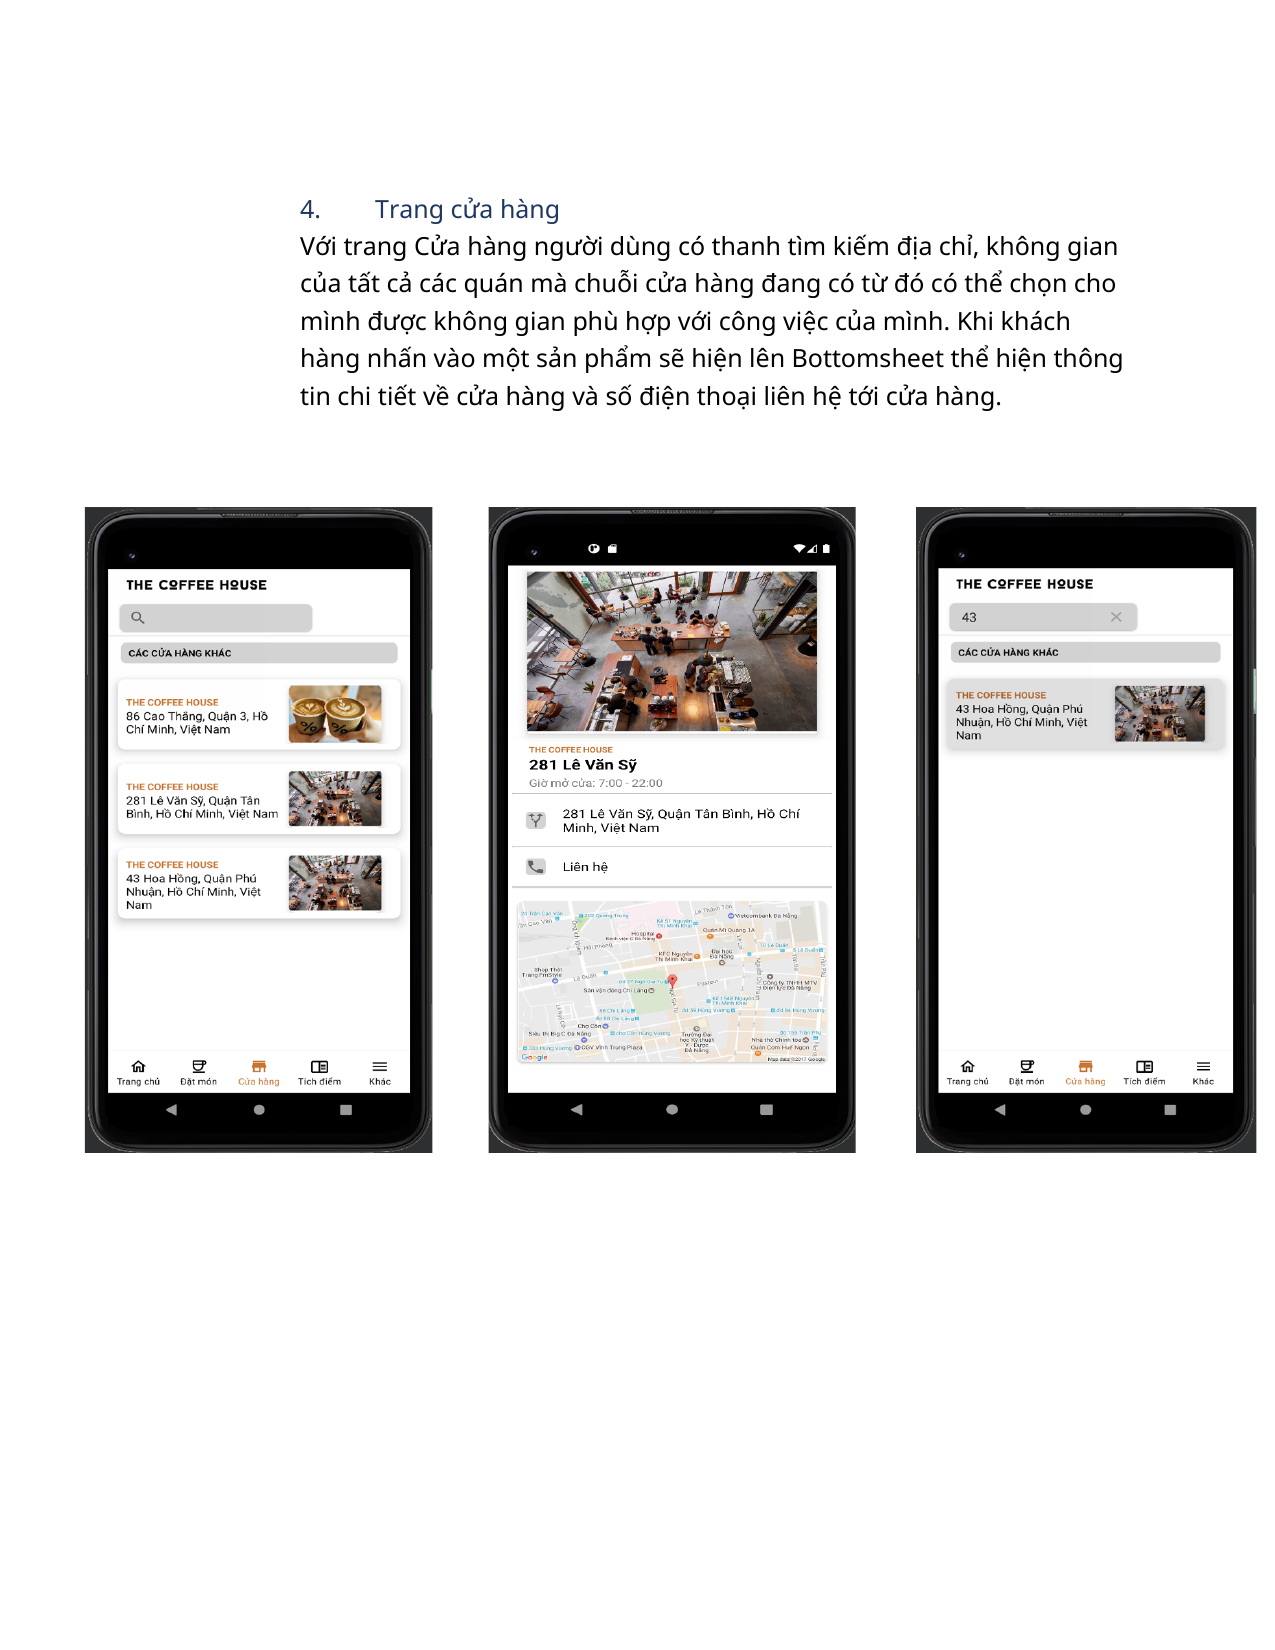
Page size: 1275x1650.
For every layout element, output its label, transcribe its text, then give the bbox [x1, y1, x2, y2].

picture [916, 507, 1257, 1153]
picture [84, 507, 433, 1153]
subtitle Trang cửa hàng [300, 191, 1125, 225]
picture [488, 507, 856, 1153]
text Với trang Cửa hàng người dùng có thanh tìm kiếm địa chỉ, không gian của tất cả các quán mà chuỗi cửa hàng đang có từ đó có thể chọn cho mình được không gian phù hợp với công việc của mình. Khi khách hàng nhấn vào một sản phẩm sẽ hiện lên Bottomsheet thể hiện thông tin chi tiết về cửa hàng và số điện thoại liên hệ tới cửa hàng. [300, 229, 1125, 412]
